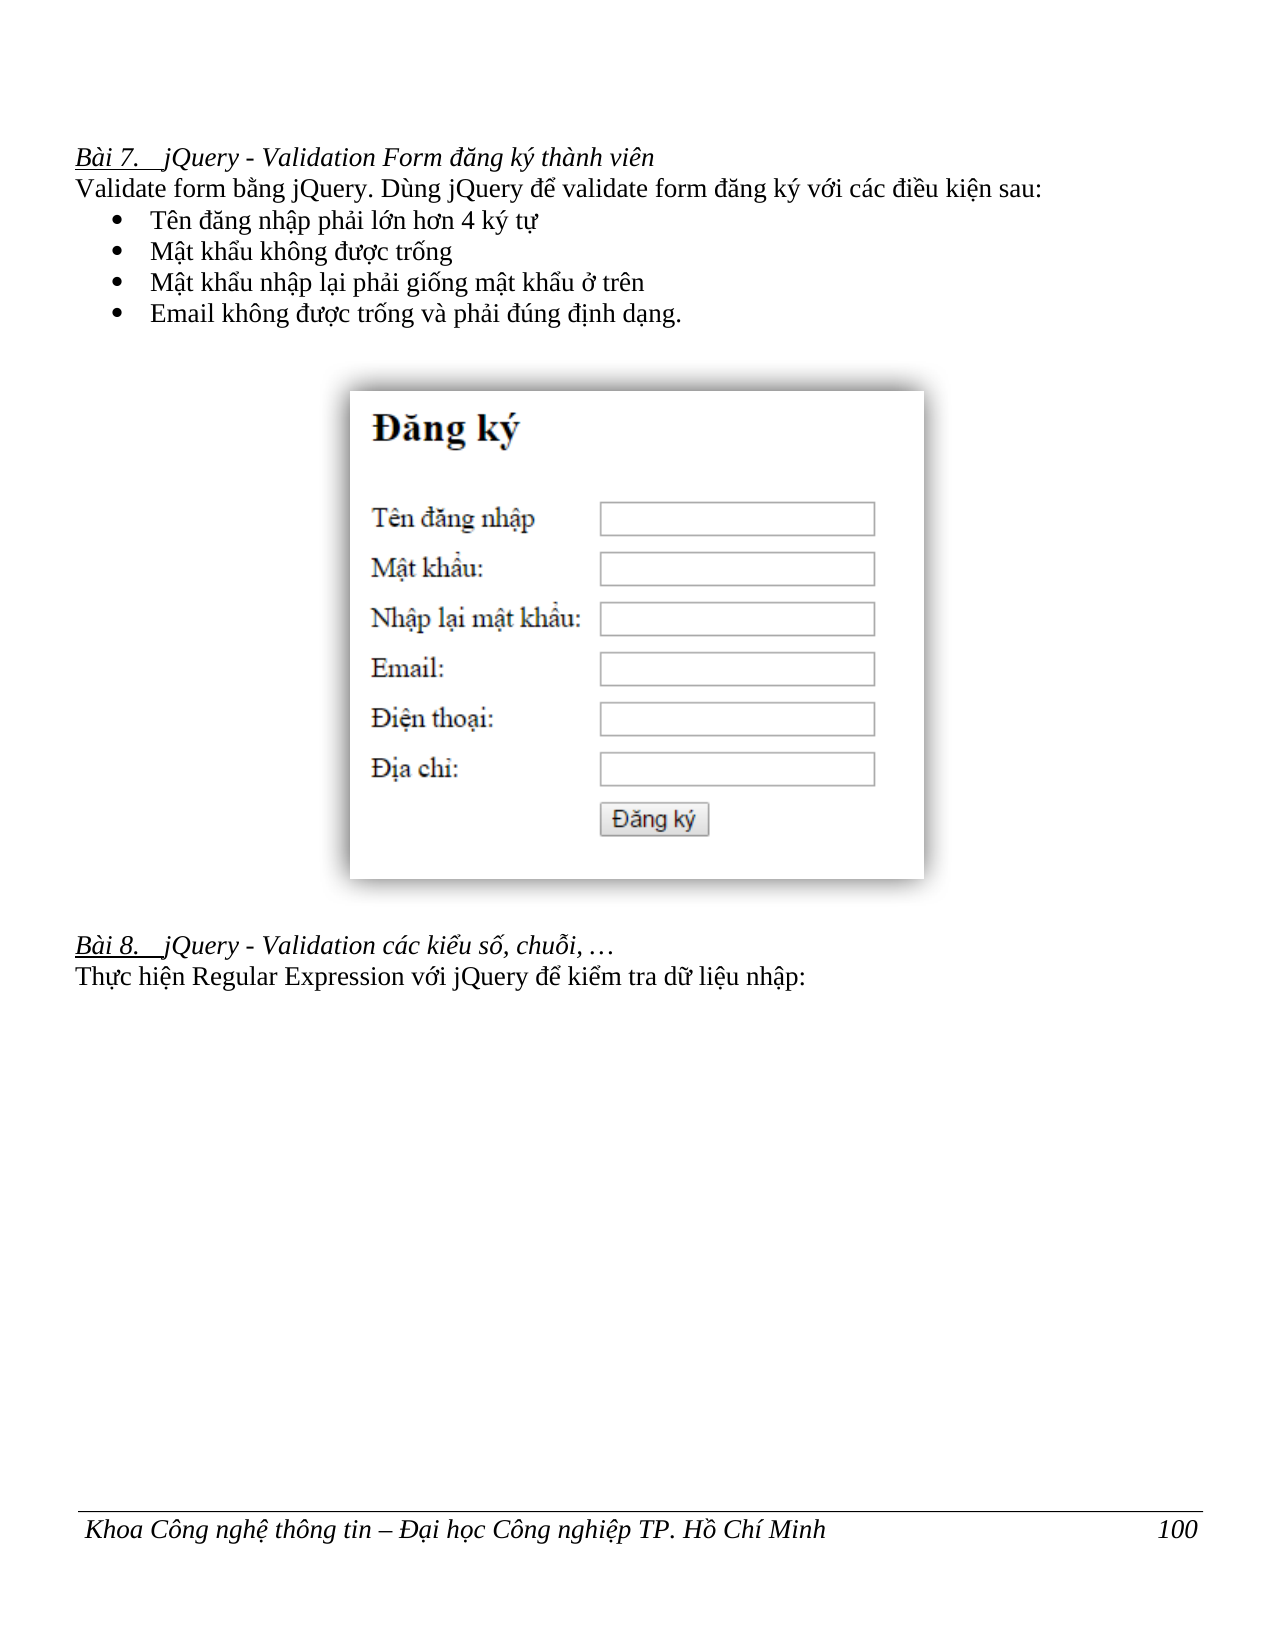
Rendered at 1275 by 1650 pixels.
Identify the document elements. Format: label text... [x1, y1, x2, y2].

list Tên đăng nhập phải lớn hơn 4 ký tự [112, 204, 1200, 235]
subtitle jQuery - Validation Form đăng ký thành viên [75, 141, 1200, 173]
subtitle jQuery - Validation các kiểu số, chuỗi, … [75, 929, 1200, 960]
text Thực hiện Regular Expression với jQuery để kiểm tra dữ liệu nhập: [75, 960, 1200, 991]
list Mật khẩu nhập lại phải giống mật khẩu ở trên [112, 266, 1200, 297]
text Validate form bằng jQuery. Dùng jQuery để validate form đăng ký với các điều kiện sau: [75, 173, 1200, 204]
list Mật khẩu không được trống [112, 235, 1200, 266]
picture [350, 391, 924, 879]
list Email không được trống và phải đúng định dạng. [112, 297, 1200, 329]
